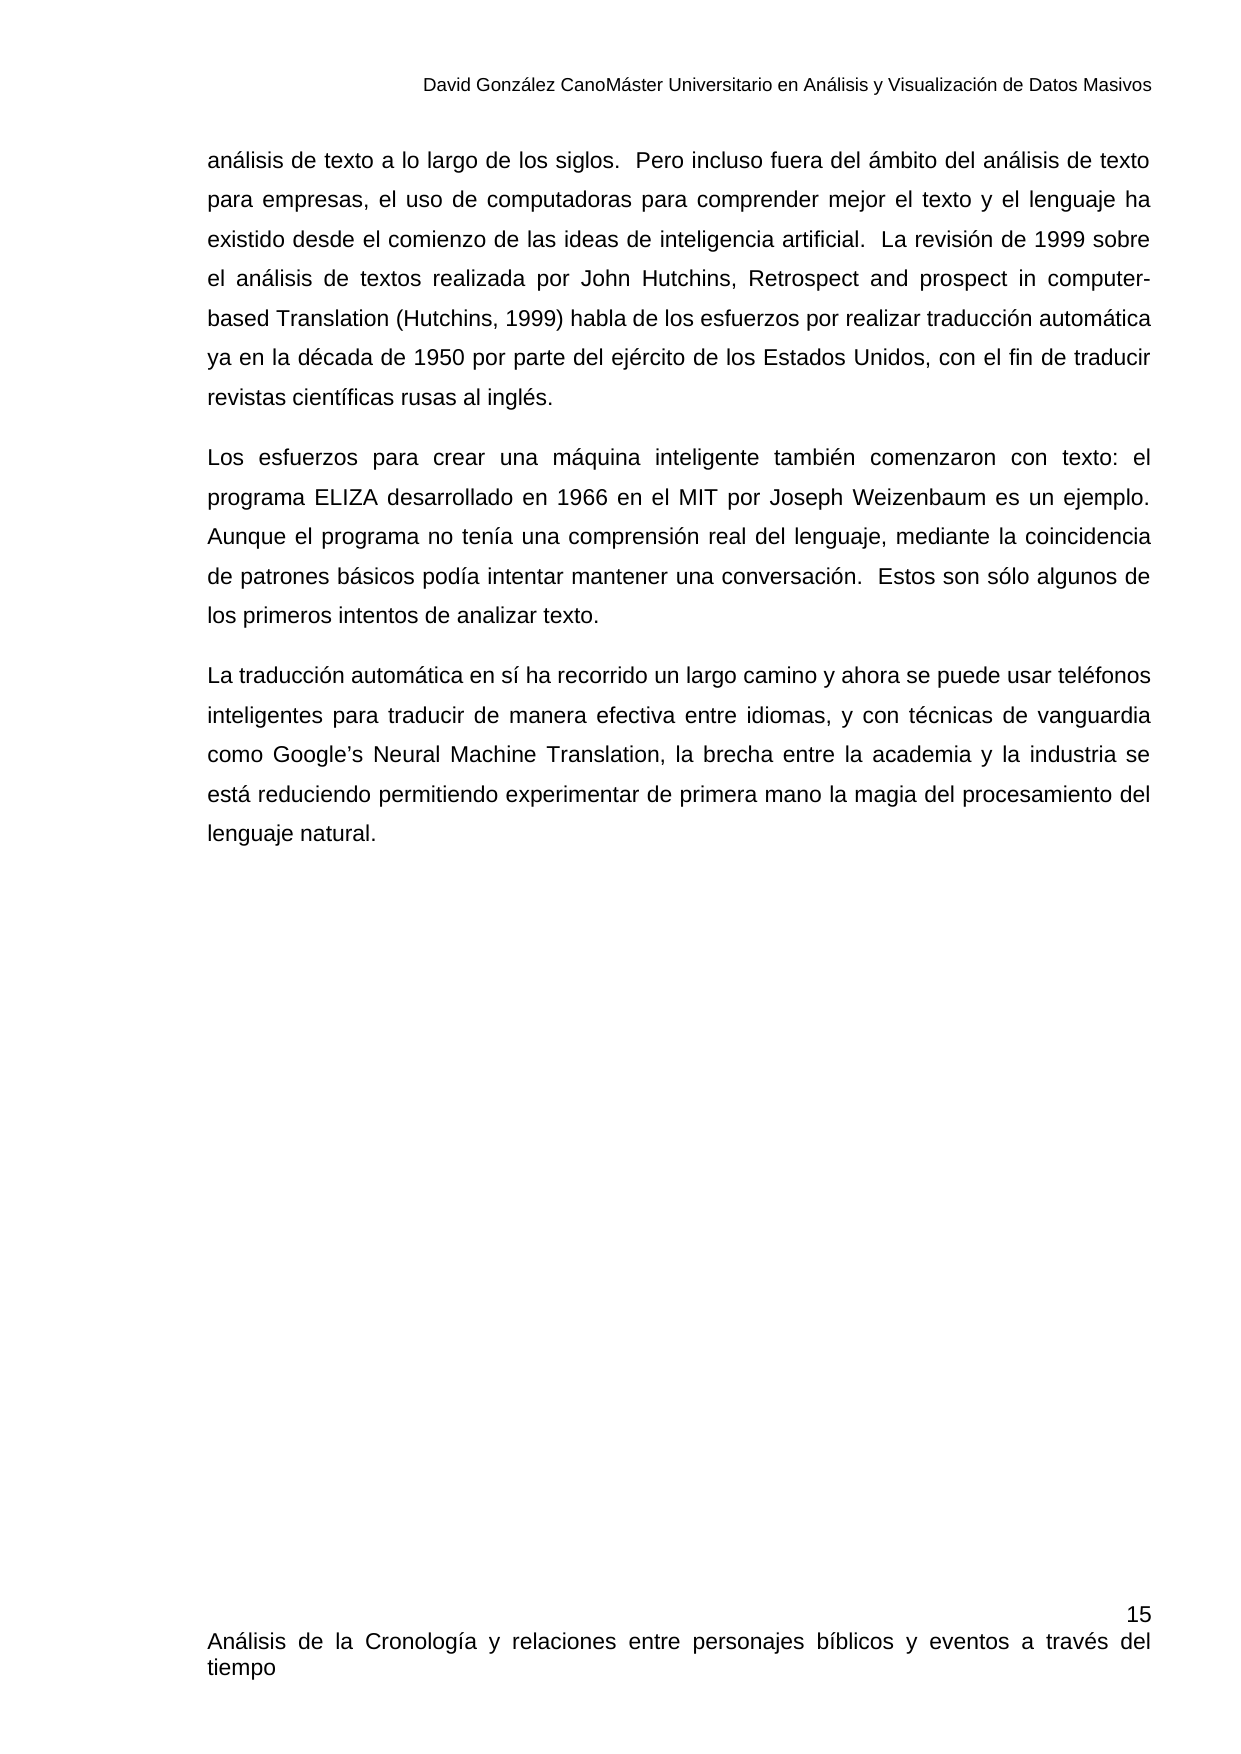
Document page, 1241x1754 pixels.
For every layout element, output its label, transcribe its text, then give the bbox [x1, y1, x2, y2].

text Los esfuerzos para crear una máquina inteligente también comenzaron con texto: el programa ELIZA desarrollado en 1966 en el MIT por Joseph Weizenbaum es un ejemplo. Aunque el programa no tenía una comprensión real del lenguaje, mediante la coincidencia de patrones básicos podía intentar mantener una conversación. Estos son sólo algunos de los primeros intentos de analizar texto. [207, 444, 1152, 628]
text La traducción automática en sí ha recorrido un largo camino y ahora se puede usar teléfonos inteligentes para traducir de manera efectiva entre idiomas, y con técnicas de vanguardia como Google’s Neural Machine Translation, la brecha entre la academia y la industria se está reduciendo permitiendo experimentar de primera mano la magia del procesamiento del lenguaje natural. [207, 662, 1152, 847]
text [207, 147, 1152, 410]
